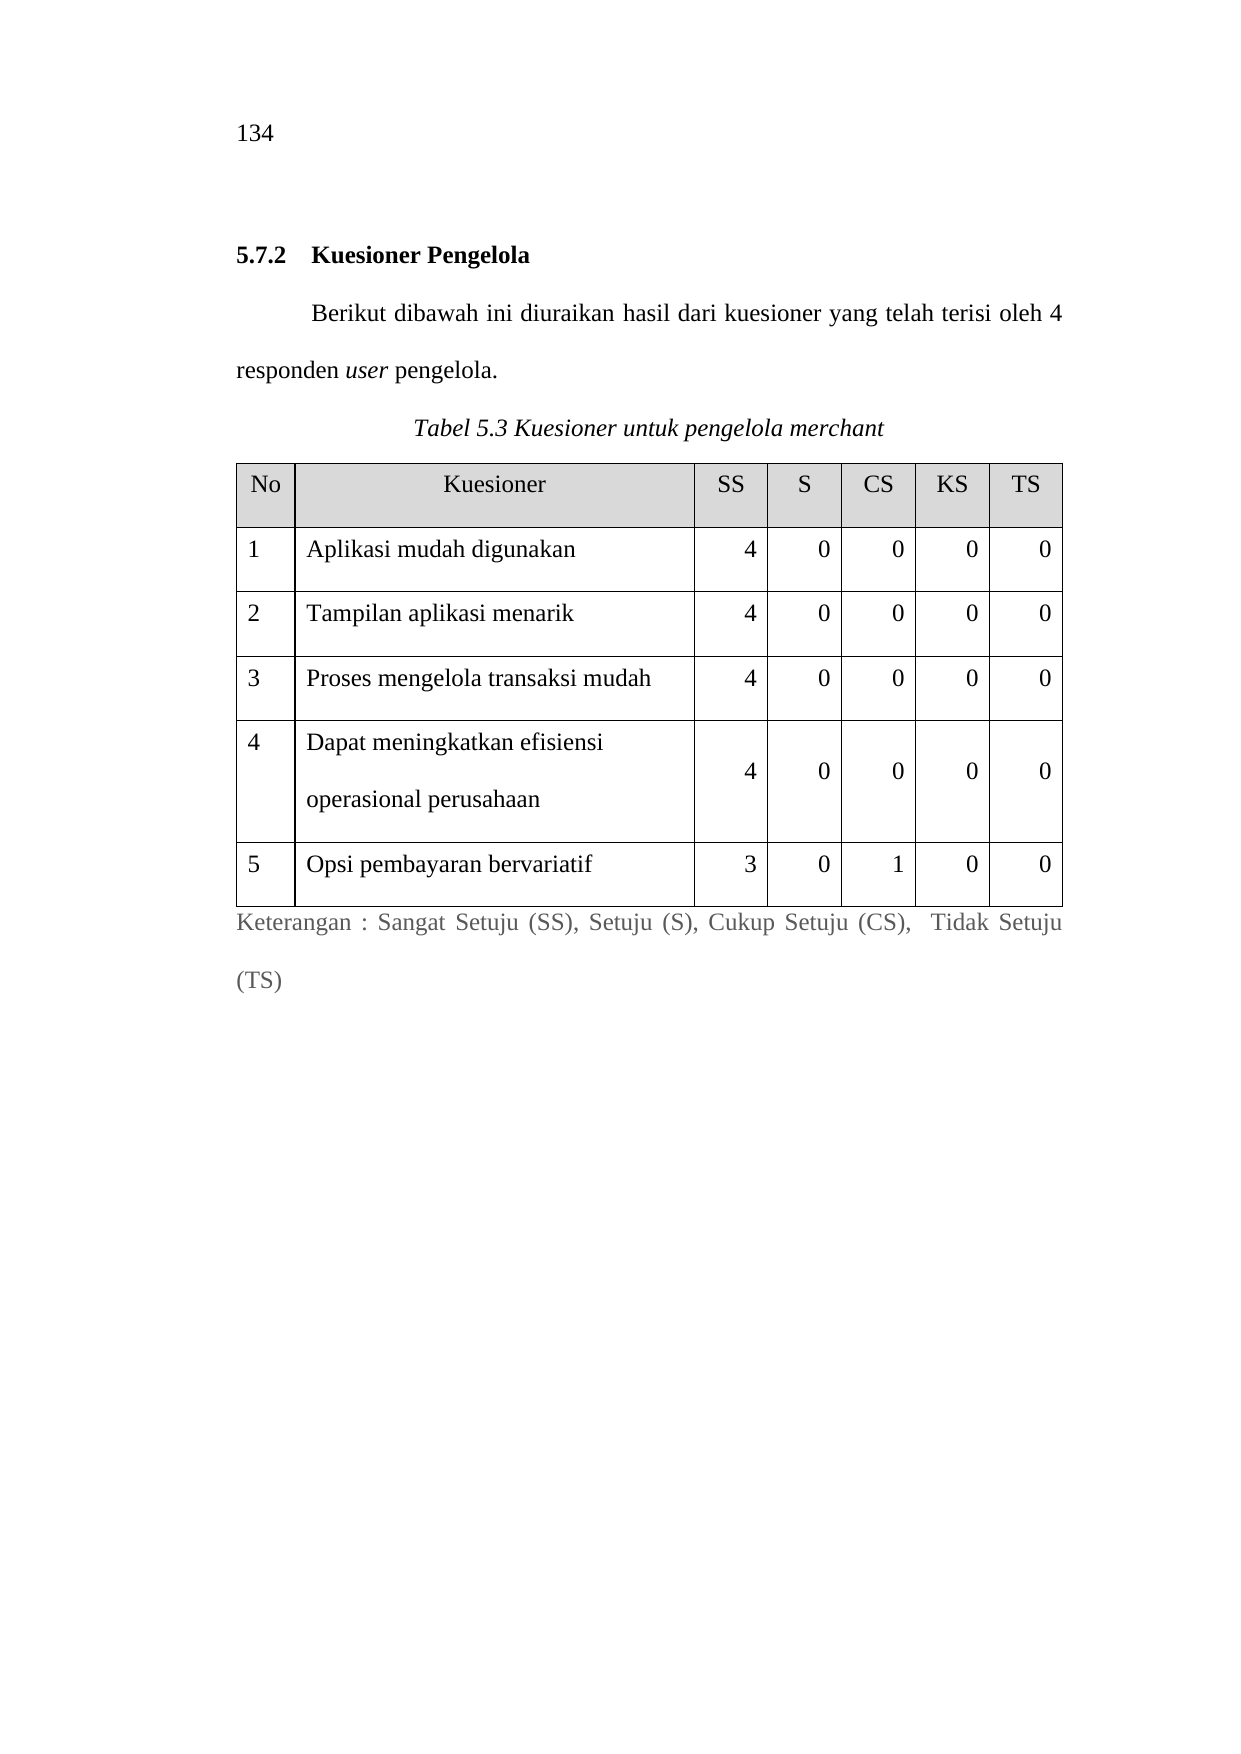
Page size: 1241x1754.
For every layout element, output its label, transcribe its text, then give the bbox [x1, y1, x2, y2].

table_cell 0 [768, 592, 841, 656]
table_cell 2 [237, 592, 294, 656]
table_header CS [842, 464, 915, 527]
table_cell 0 [916, 528, 989, 591]
table_cell 0 [990, 592, 1062, 656]
table_cell 0 [990, 528, 1062, 591]
table_header SS [695, 464, 767, 527]
table_cell 0 [990, 657, 1062, 720]
table_cell 4 [695, 657, 767, 720]
table_cell 4 [237, 721, 294, 842]
table_cell Tampilan aplikasi menarik [296, 592, 694, 656]
table_cell Proses mengelola transaksi mudah [296, 657, 694, 720]
table_cell 4 [695, 592, 767, 656]
table_cell 0 [990, 721, 1062, 842]
table_cell 0 [916, 843, 989, 906]
table_cell 1 [237, 528, 294, 591]
subtitle Kuesioner Pengelola [236, 240, 1063, 269]
table_cell 0 [842, 721, 915, 842]
table_cell 0 [842, 528, 915, 591]
table_cell 3 [695, 843, 767, 906]
table_cell 0 [916, 721, 989, 842]
table_cell 0 [842, 592, 915, 656]
table_cell 0 [768, 657, 841, 720]
table_cell 4 [695, 528, 767, 591]
table_cell 0 [768, 528, 841, 591]
table_cell 0 [768, 721, 841, 842]
table_header KS [916, 464, 989, 527]
table_cell Aplikasi mudah digunakan [296, 528, 694, 591]
table_cell 5 [237, 843, 294, 906]
table_cell 0 [916, 657, 989, 720]
table_cell Opsi pembayaran bervariatif [296, 843, 694, 906]
table_cell 1 [842, 843, 915, 906]
table_cell 4 [695, 721, 767, 842]
table_header TS [990, 464, 1062, 527]
table_header S [768, 464, 841, 527]
table_header Kuesioner [296, 464, 694, 527]
text Keterangan : Sangat Setuju (SS), Setuju (S), Cukup Setuju (CS), Tidak Setuju (TS) [236, 907, 1063, 993]
table_cell Dapat meningkatkan efisiensi operasional perusahaan [296, 721, 694, 842]
text Berikut dibawah ini diuraikan hasil dari kuesioner yang telah terisi oleh 4 responden user pengelola. [236, 298, 1063, 384]
table_cell 0 [768, 843, 841, 906]
table_cell 0 [990, 843, 1062, 906]
table_header No [237, 464, 294, 527]
table_cell 0 [916, 592, 989, 656]
table_cell 0 [842, 657, 915, 720]
table_cell 3 [237, 657, 294, 720]
